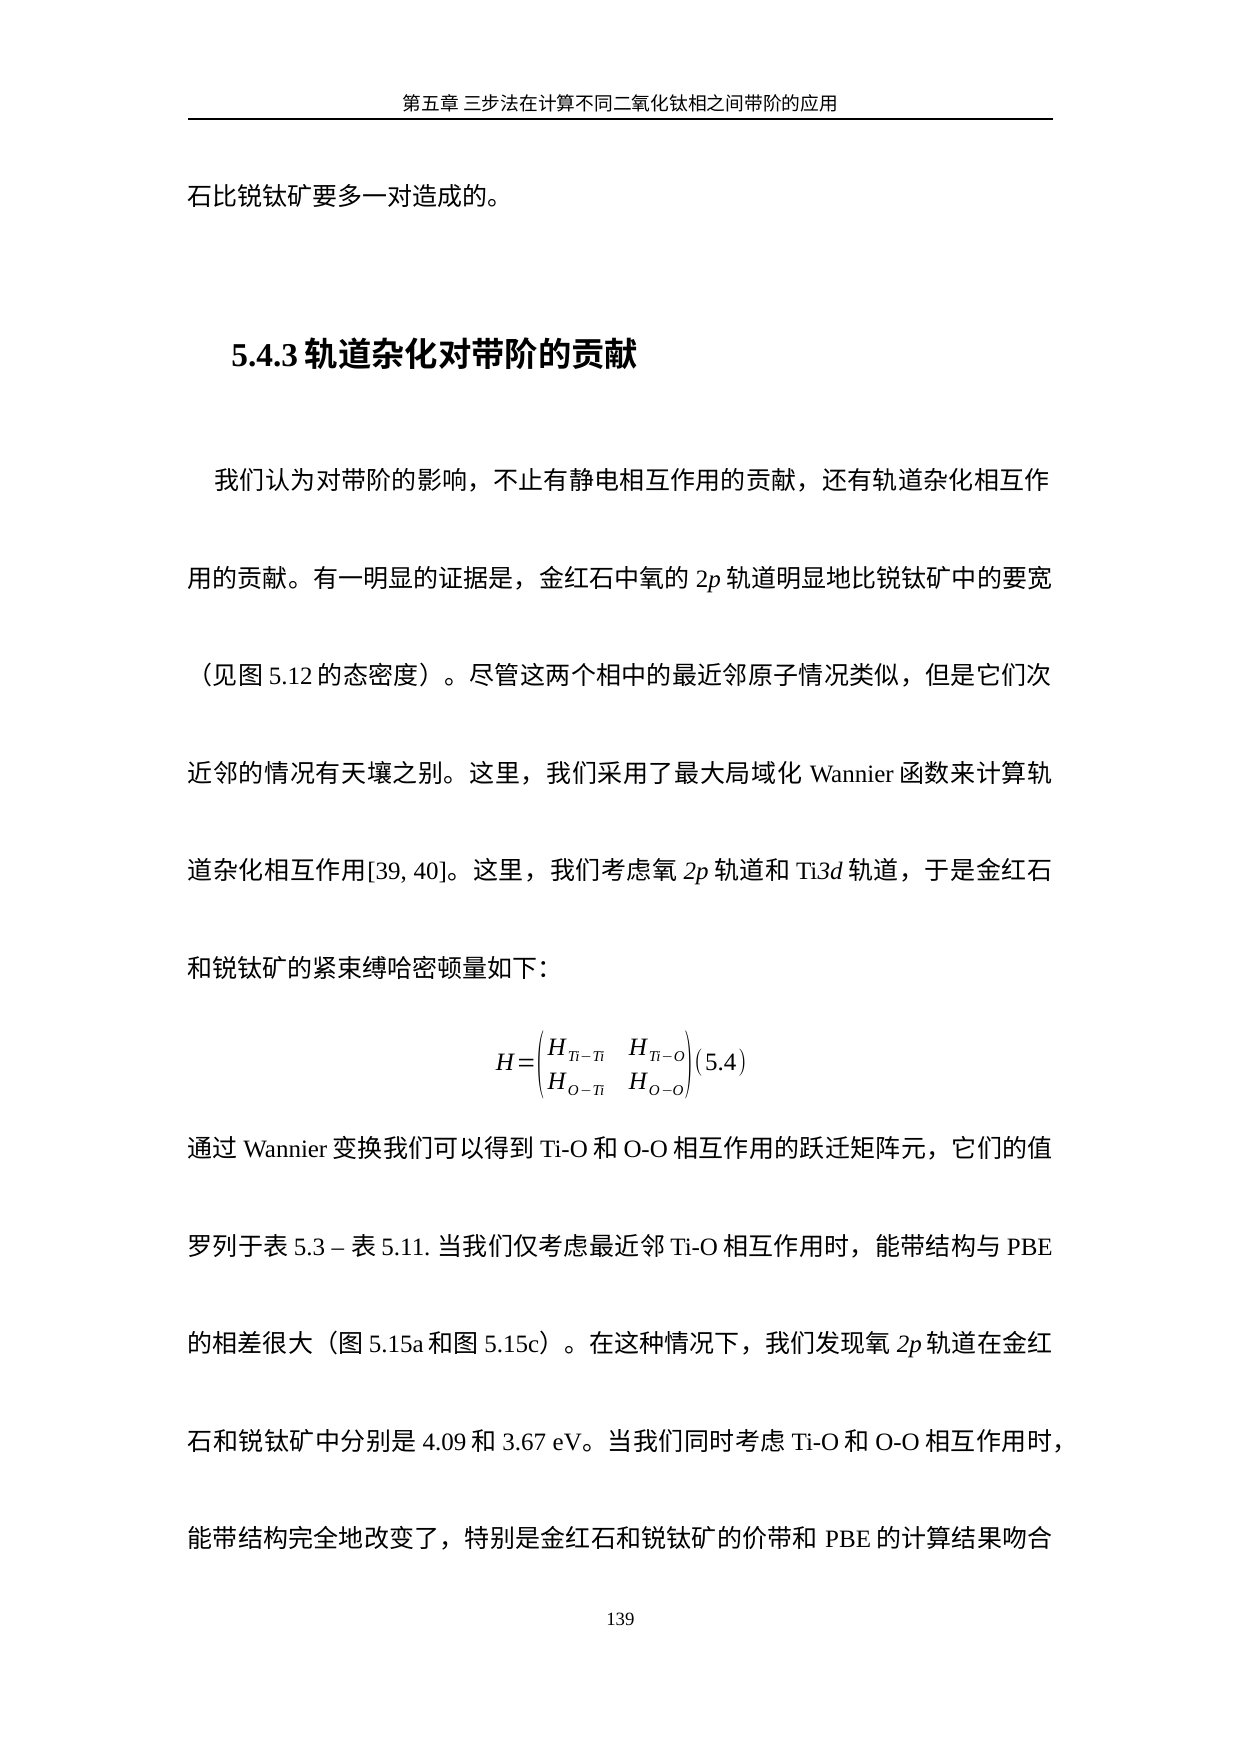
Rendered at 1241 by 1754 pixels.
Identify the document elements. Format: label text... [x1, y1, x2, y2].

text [187, 1114, 1053, 1569]
text 我们认为对带阶的影响，不止有静电相互作用的贡献，还有轨道杂化相互作用的贡献。有一明显的证据是，金红石中氧的2p轨道明显地比锐钛矿中的要宽（见图5.12的态密度）。尽管这两个相中的最近邻原子情况类似，但是它们次近邻的情况有天壤之别。这里，我们采用了最大局域化Wannier函数来计算轨道杂化相互作用[39, 40]。这里，我们考虑氧2p轨道和Ti3d轨道，于是金红石和锐钛矿的紧束缚哈密顿量如下： [187, 446, 1053, 999]
subtitle 5.4.3轨道杂化对带阶的贡献 [187, 319, 1053, 384]
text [187, 162, 1053, 227]
